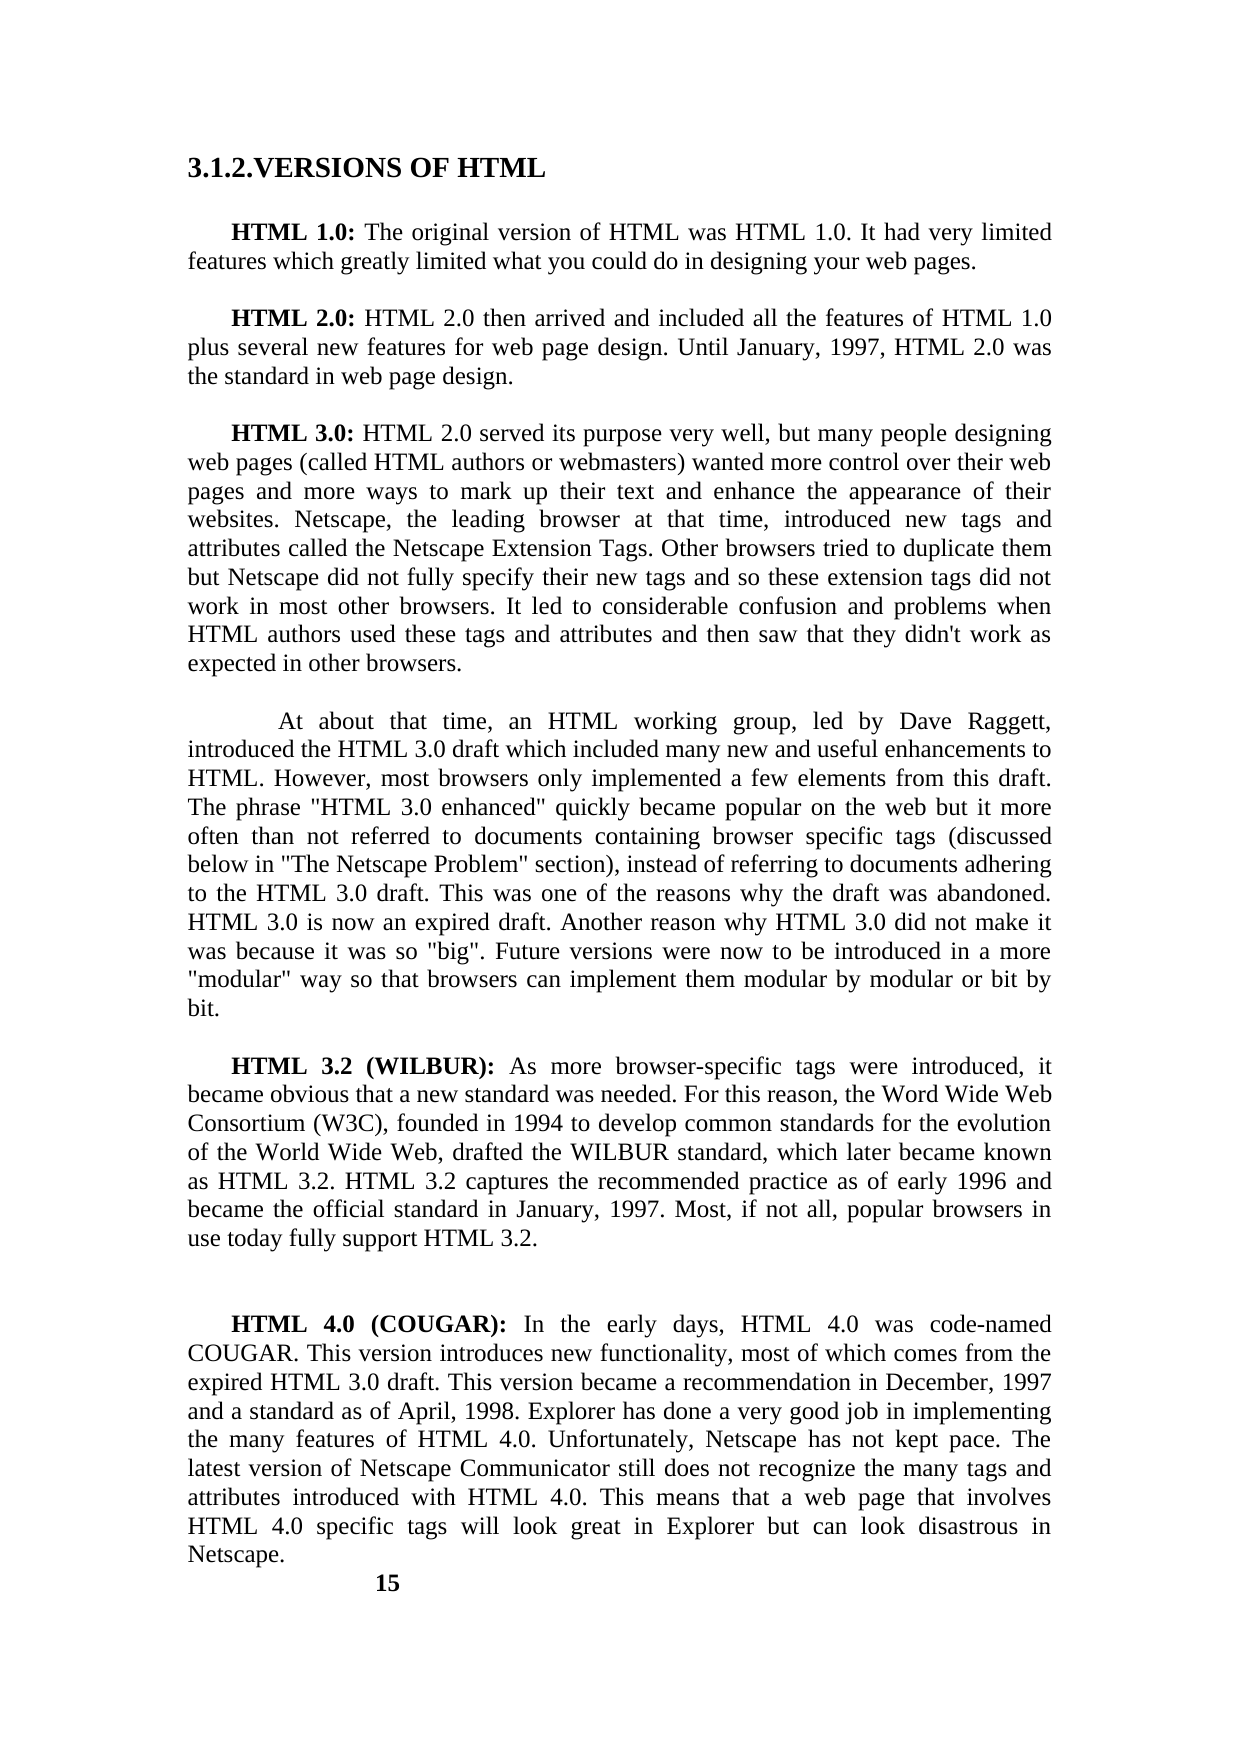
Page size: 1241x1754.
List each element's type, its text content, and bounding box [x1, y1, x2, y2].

text HTML 2.0: HTML 2.0 then arrived and included all the features of HTML 1.0 plus several new features for web page design. Until January, 1997, HTML 2.0 was the standard in web page design. [187, 303, 1053, 389]
text At about that time, an HTML working group, led by Dave Raggett, introduced the HTML 3.0 draft which included many new and useful enhancements to HTML. However, most browsers only implemented a few elements from this draft. The phrase "HTML 3.0 enhanced" quickly became popular on the web but it more often than not referred to documents containing browser specific tags (discussed below in "The Netscape Problem" section), instead of referring to documents adhering to the HTML 3.0 draft. This was one of the reasons why the draft was abandoned. HTML 3.0 is now an expired draft. Another reason why HTML 3.0 did not make it was because it was so "big". Future versions were now to be introduced in a more "modular" way so that browsers can implement them modular by modular or bit by bit. [187, 706, 1053, 1022]
text HTML 1.0: The original version of HTML was HTML 1.0. It had very limited features which greatly limited what you could do in designing your web pages. [187, 217, 1053, 274]
text HTML 3.0: HTML 2.0 served its purpose very well, but many people designing web pages (called HTML authors or webmasters) wanted more control over their web pages and more ways to mark up their text and enhance the appearance of their websites. Netscape, the leading browser at that time, introduced new tags and attributes called the Netscape Extension Tags. Other browsers tried to duplicate them but Netscape did not fully specify their new tags and so these extension tags did not work in most other browsers. It led to considerable confusion and problems when HTML authors used these tags and attributes and then saw that they didn't work as expected in other browsers. [187, 418, 1053, 677]
text HTML 3.2 (WILBUR): As more browser-specific tags were introduced, it became obvious that a new standard was needed. For this reason, the Word Wide Web Consortium (W3C), founded in 1994 to develop common standards for the evolution of the World Wide Web, drafted the WILBUR standard, which later became known as HTML 3.2. HTML 3.2 captures the recommended practice as of early 1996 and became the official standard in January, 1997. Most, if not all, popular browsers in use today fully support HTML 3.2. [187, 1051, 1053, 1252]
text HTML 4.0 (COUGAR): In the early days, HTML 4.0 was code-named COUGAR. This version introduces new functionality, most of which comes from the expired HTML 3.0 draft. This version became a recommendation in December, 1997 and a standard as of April, 1998. Explorer has done a very good job in implementing the many features of HTML 4.0. Unfortunately, Netscape has not kept pace. The latest version of Netscape Communicator still does not recognize the many tags and attributes introduced with HTML 4.0. This means that a web page that involves HTML 4.0 specific tags will look great in Explorer but can look disastrous in Netscape. [187, 1309, 1053, 1568]
text 15 [187, 1568, 1053, 1597]
text 3.1.2.VERSIONS OF HTML [187, 150, 1053, 183]
